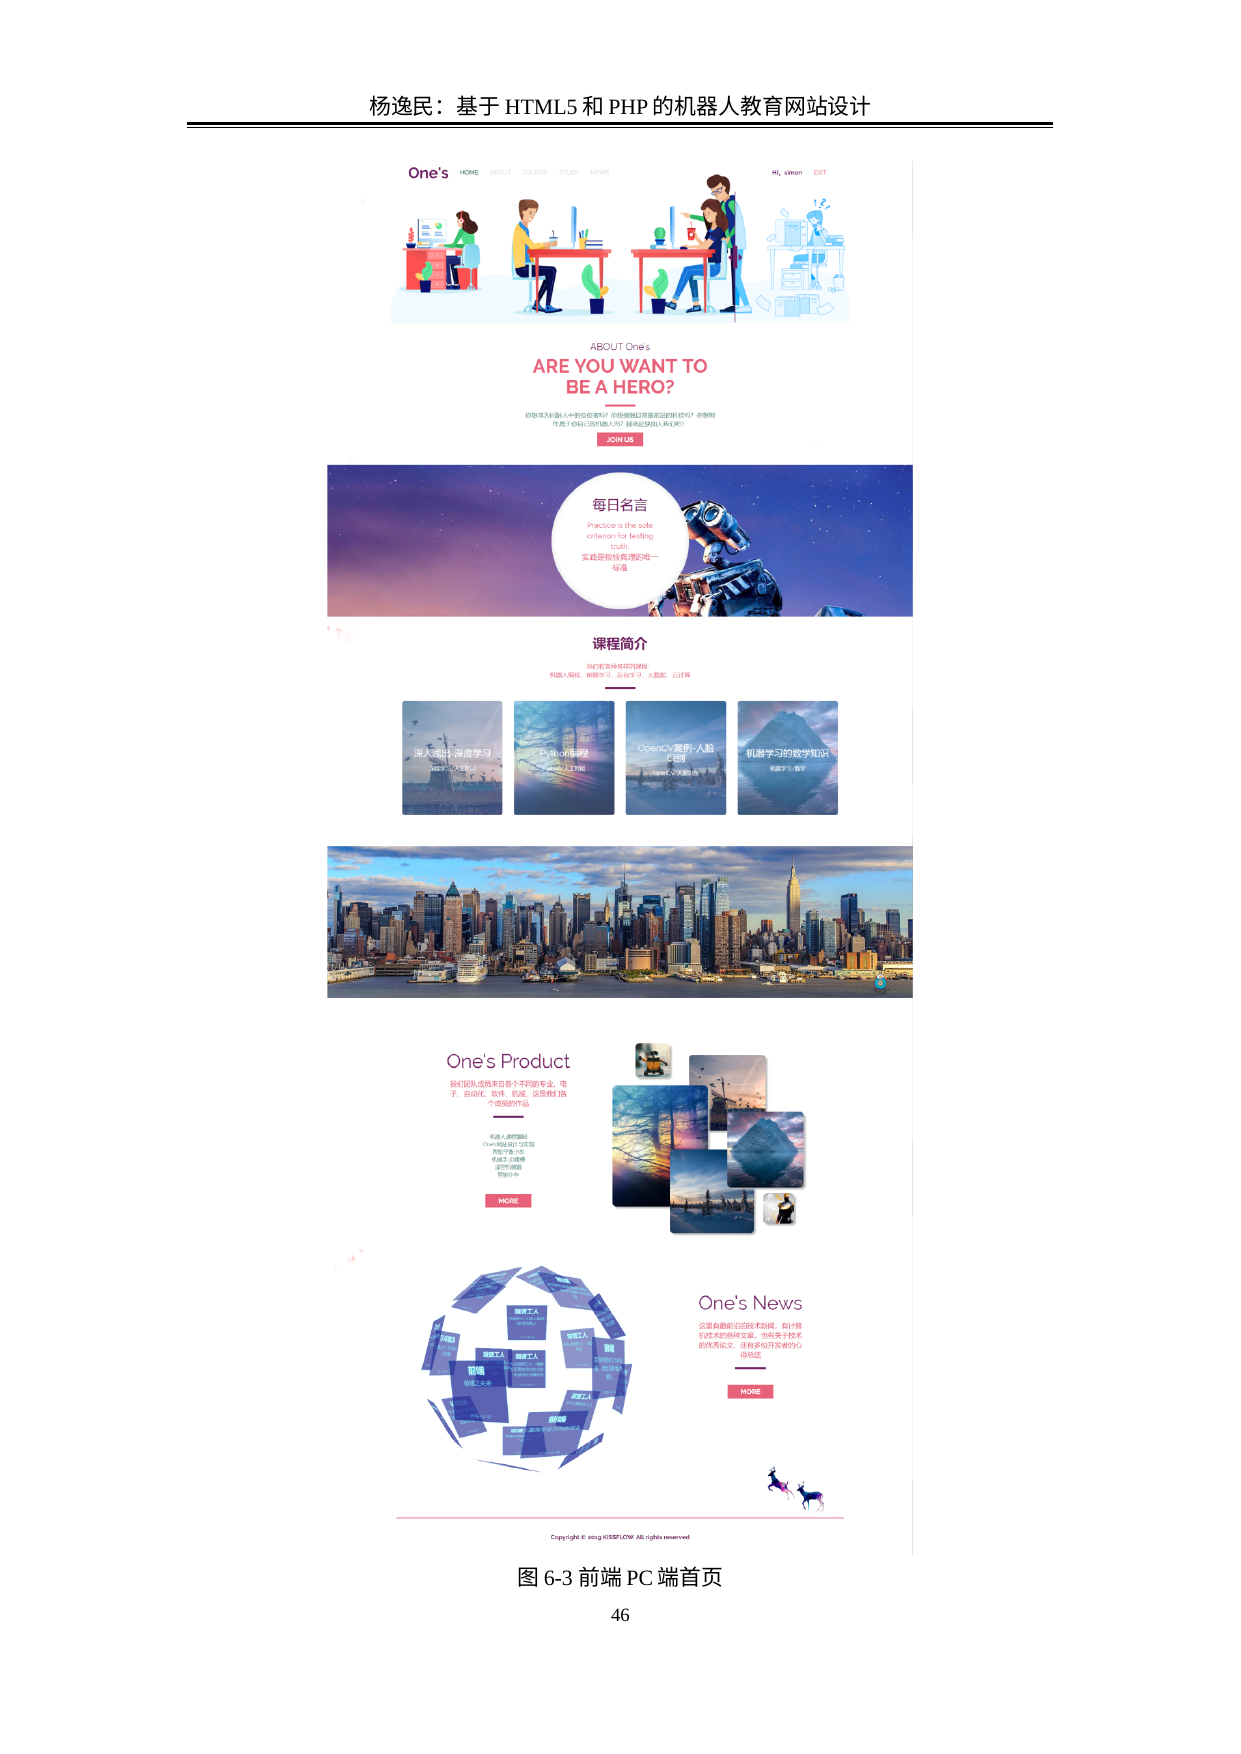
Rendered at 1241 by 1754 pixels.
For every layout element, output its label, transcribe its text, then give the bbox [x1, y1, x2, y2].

text 图6-3 前端PC端首页 [187, 1559, 1053, 1592]
picture [327, 161, 913, 1556]
